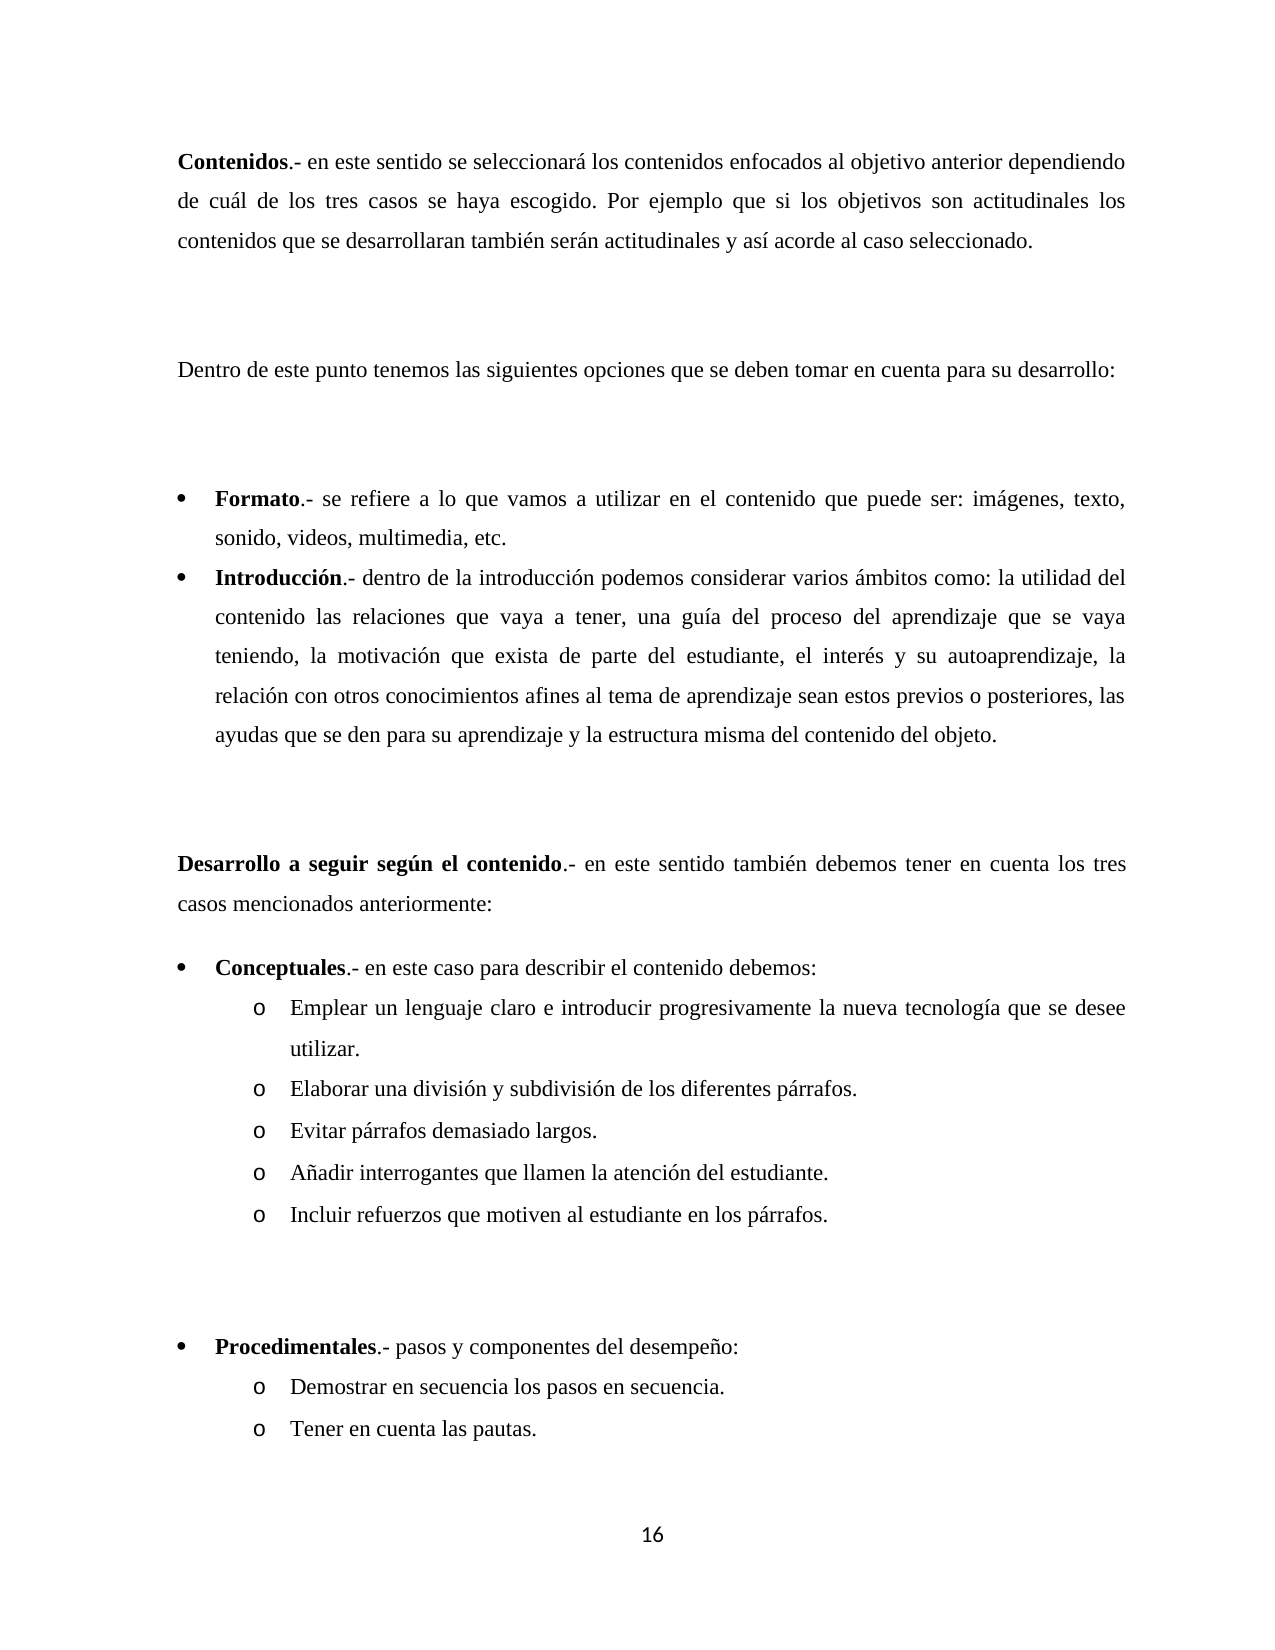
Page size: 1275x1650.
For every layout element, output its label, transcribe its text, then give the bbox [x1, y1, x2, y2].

text Dentro de este punto tenemos las siguientes opciones que se deben tomar en cuenta para su desarrollo: [177, 356, 1127, 382]
list Tener en cuenta las pautas. [252, 1415, 1127, 1443]
text Desarrollo a seguir según el contenido.- en este sentido también debemos tener en cuenta los tres casos mencionados anteriormente: [177, 850, 1127, 916]
list Evitar párrafos demasiado largos. [252, 1117, 1127, 1145]
list Emplear un lenguaje claro e introducir progresivamente la nueva tecnología que se desee utilizar. [252, 994, 1127, 1062]
list Incluir refuerzos que motiven al estudiante en los párrafos. [252, 1202, 1127, 1230]
list Demostrar en secuencia los pasos en secuencia. [252, 1373, 1127, 1401]
list Procedimentales.- pasos y componentes del desempeño: [177, 1333, 1127, 1360]
list Formato.- se refiere a lo que vamos a utilizar en el contenido que puede ser: imágenes, texto, sonido, videos, multimedia, etc. [177, 484, 1127, 550]
list Elaborar una división y subdivisión de los diferentes párrafos. [252, 1075, 1127, 1103]
text Contenidos.- en este sentido se seleccionará los contenidos enfocados al objetivo anterior dependiendo de cuál de los tres casos se haya escogido. Por ejemplo que si los objetivos son actitudinales los contenidos que se desarrollaran también serán actitudinales y así acorde al caso seleccionado. [177, 148, 1127, 253]
list Conceptuales.- en este caso para describir el contenido debemos: [177, 954, 1127, 981]
list Añadir interrogantes que llamen la atención del estudiante. [252, 1159, 1127, 1187]
list Introducción.- dentro de la introducción podemos considerar varios ámbitos como: la utilidad del contenido las relaciones que vaya a tener, una guía del proceso del aprendizaje que se vaya teniendo, la motivación que exista de parte del estudiante, el interés y su autoaprendizaje, la relación con otros conocimientos afines al tema de aprendizaje sean estos previos o posteriores, las ayudas que se den para su aprendizaje y la estructura misma del contenido del objeto. [177, 563, 1127, 748]
